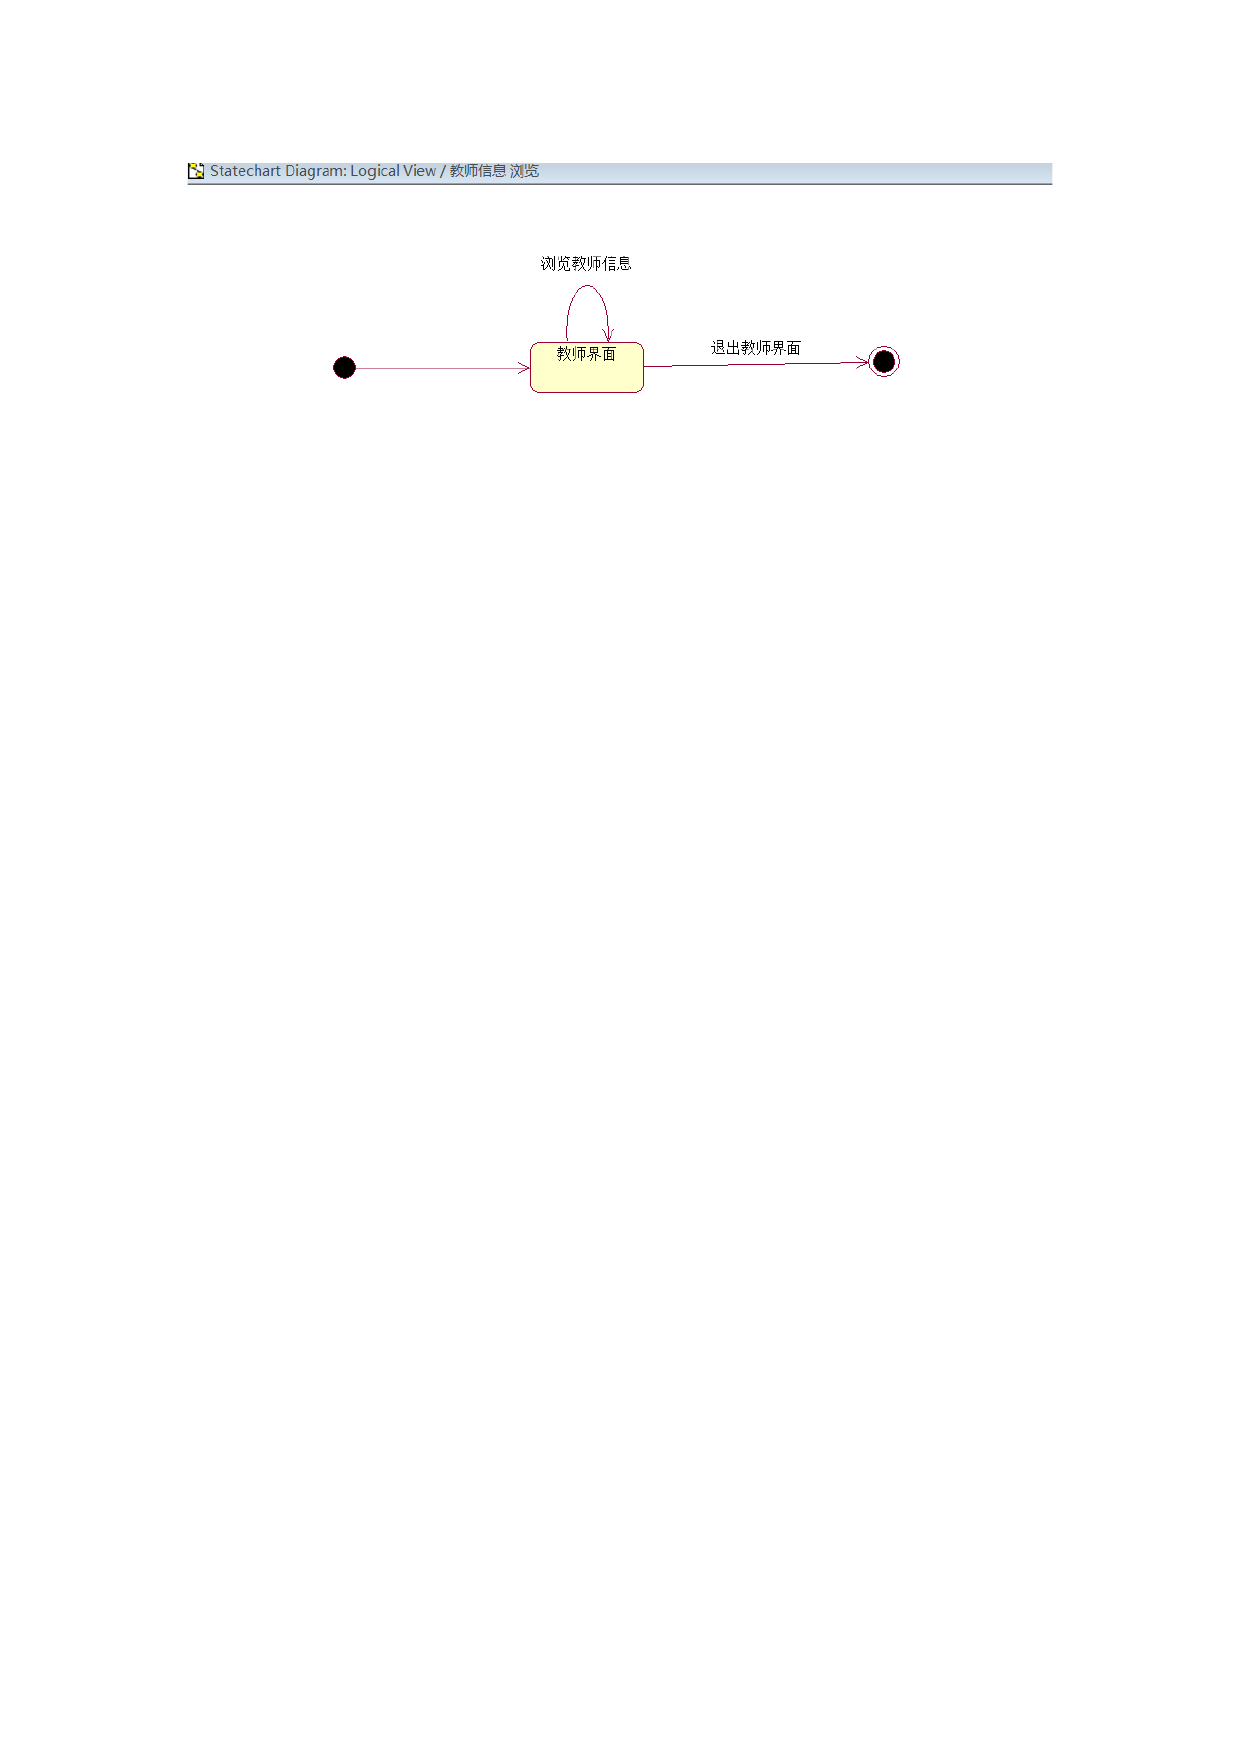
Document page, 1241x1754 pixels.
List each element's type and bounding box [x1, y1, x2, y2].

picture [187, 163, 1053, 424]
